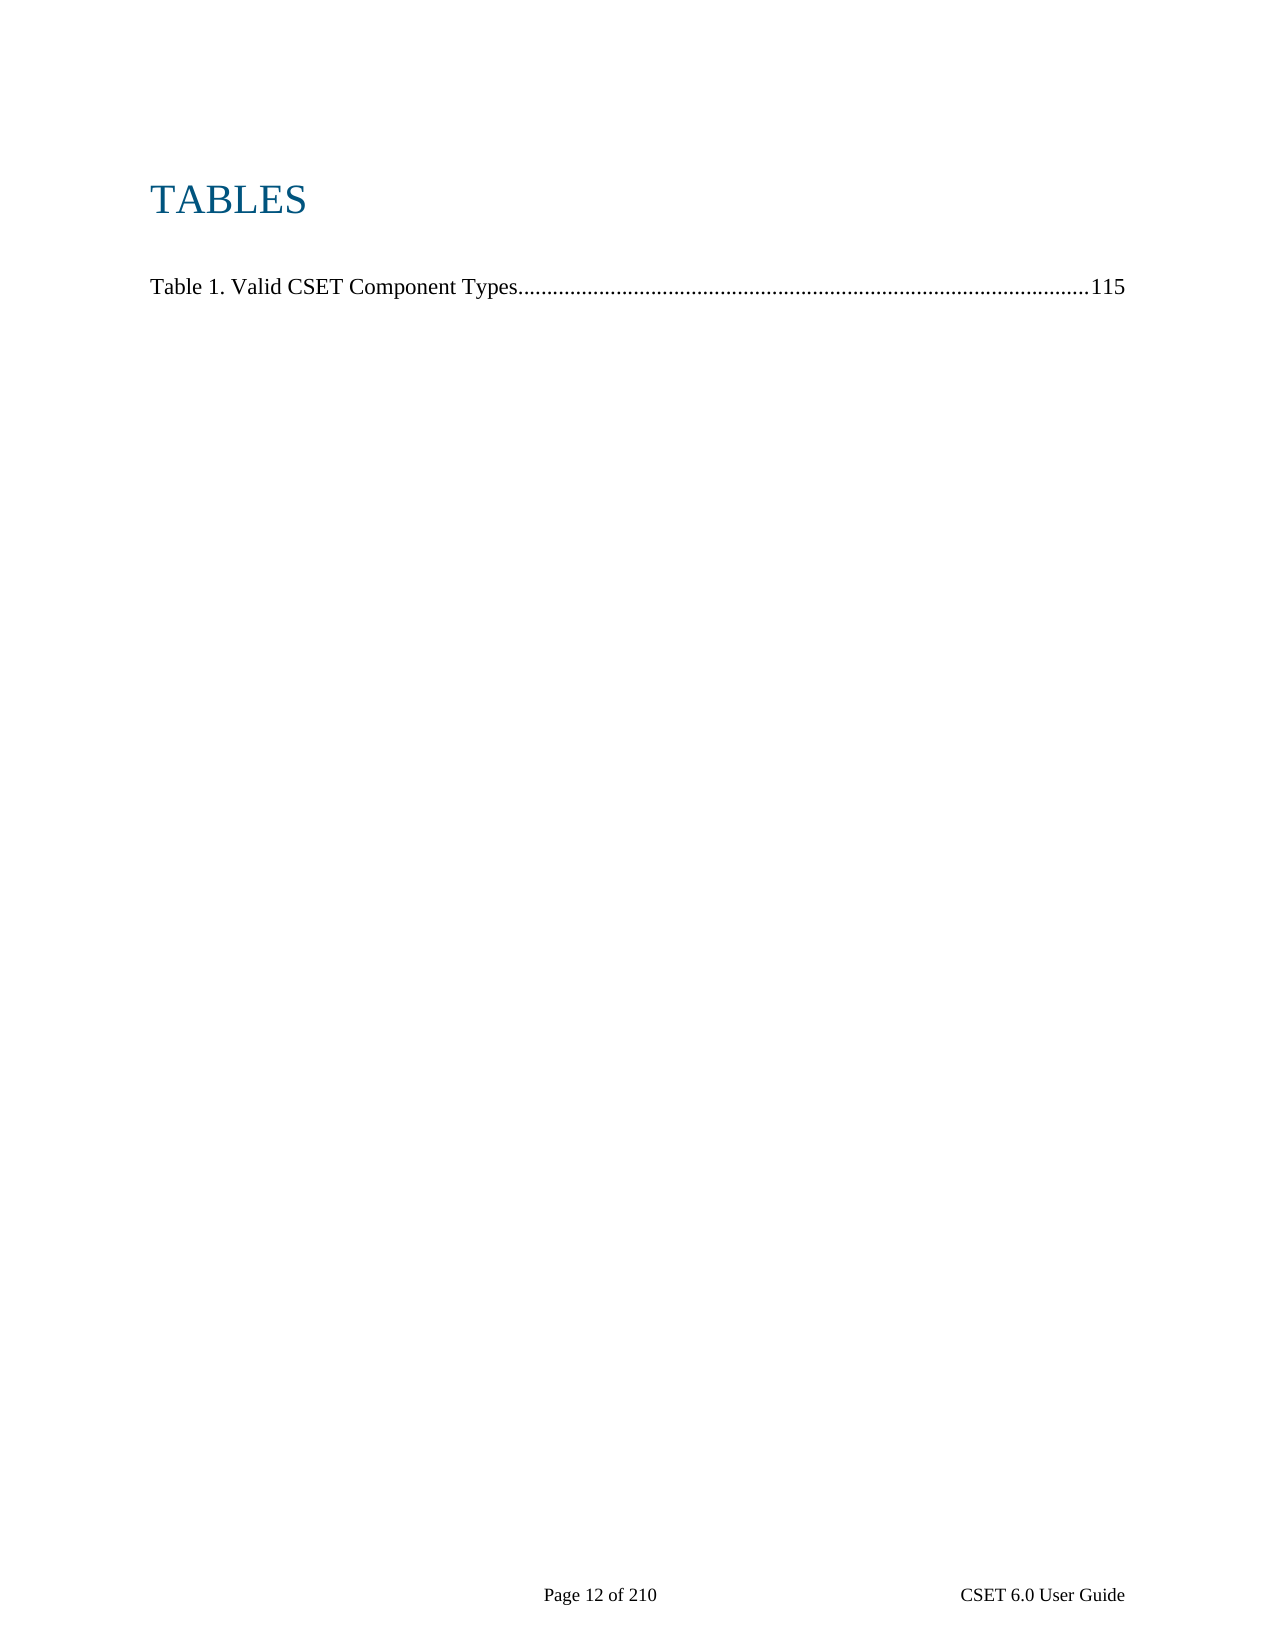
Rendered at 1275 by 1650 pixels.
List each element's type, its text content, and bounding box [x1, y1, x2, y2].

text Table 1. Valid CSET Component Types. 115 [150, 273, 1125, 299]
text TABLES [150, 175, 1125, 223]
